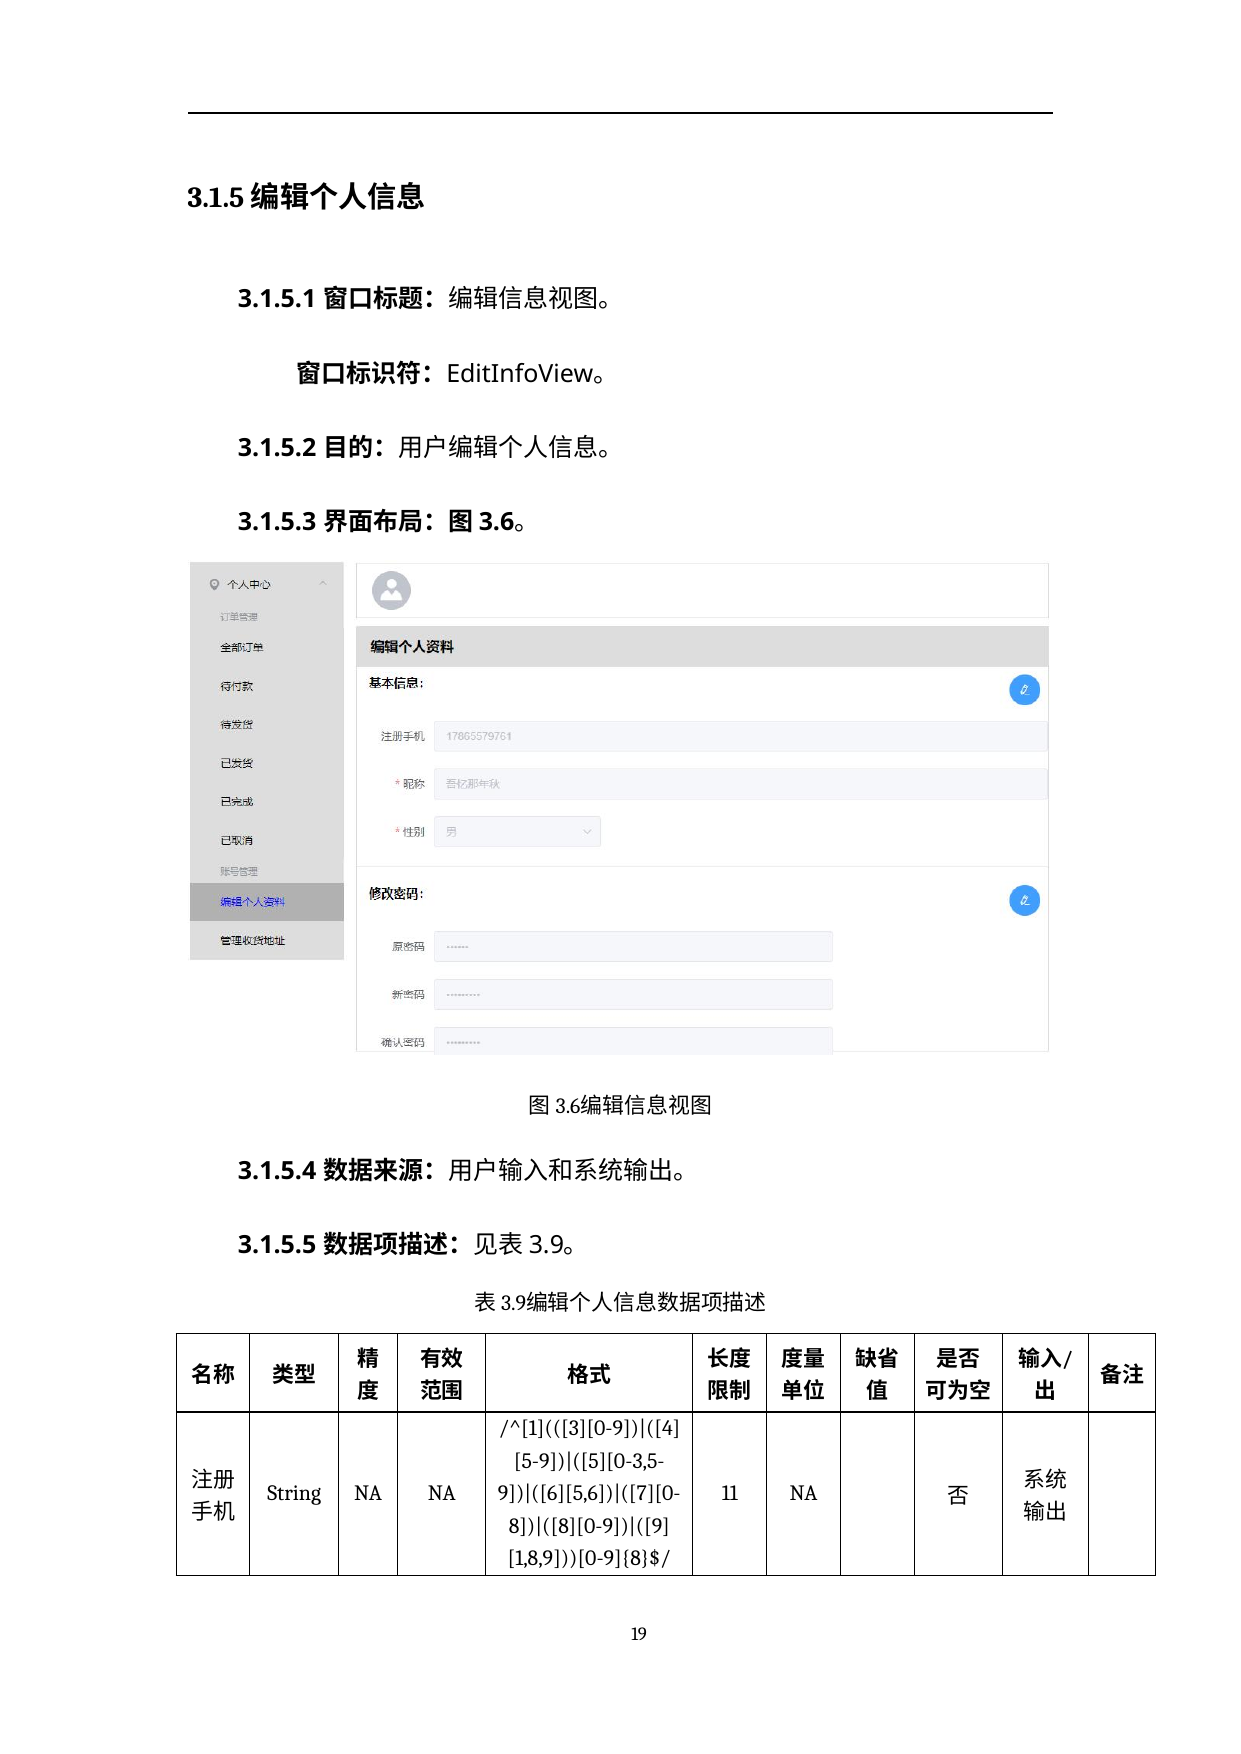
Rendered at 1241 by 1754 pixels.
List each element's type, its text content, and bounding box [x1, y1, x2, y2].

table_cell 系统输出 [1003, 1413, 1088, 1575]
table_header 名称 [177, 1334, 249, 1411]
table_header 精度 [339, 1334, 397, 1411]
table_cell 注册手机 [177, 1413, 249, 1575]
table_header 类型 [250, 1334, 338, 1411]
text 3.1.5.1 窗口标题：编辑信息视图。 [187, 264, 1053, 329]
table_header 缺省 值 [841, 1334, 914, 1411]
table_cell 否 [915, 1413, 1002, 1575]
text 窗口标识符：EditInfoView。 [187, 339, 1053, 404]
table_header 度量单位 [767, 1334, 840, 1411]
table_cell [1089, 1413, 1155, 1575]
table_header 输入/出 [1003, 1334, 1088, 1411]
table_header 是否 可为空 [915, 1334, 1002, 1411]
picture [187, 560, 1053, 1055]
text 3.1.5.4 数据来源：用户输入和系统输出。 [187, 1136, 1053, 1201]
table_cell String [250, 1413, 338, 1575]
table_header 备注 [1089, 1334, 1155, 1411]
table_header 格式 [486, 1334, 692, 1411]
table_cell NA [339, 1413, 397, 1575]
text 3.1.5.2 目的：用户编辑个人信息。 [187, 413, 1053, 478]
table_cell /^[1](([3][0-9])|([4][5-9])|([5][0-3,5-9])|([6][5,6])|([7][0-8])|([8][0-9])|([9][1,8,9]))[0-9]{8}$/ [486, 1413, 692, 1575]
table_cell [841, 1413, 914, 1575]
table_cell NA [767, 1413, 840, 1575]
table_header 有效 范围 [398, 1334, 485, 1411]
table_cell 11 [693, 1413, 766, 1575]
table_cell NA [398, 1413, 485, 1575]
subtitle 编辑个人信息 [187, 162, 1053, 227]
table_header 长度限制 [693, 1334, 766, 1411]
